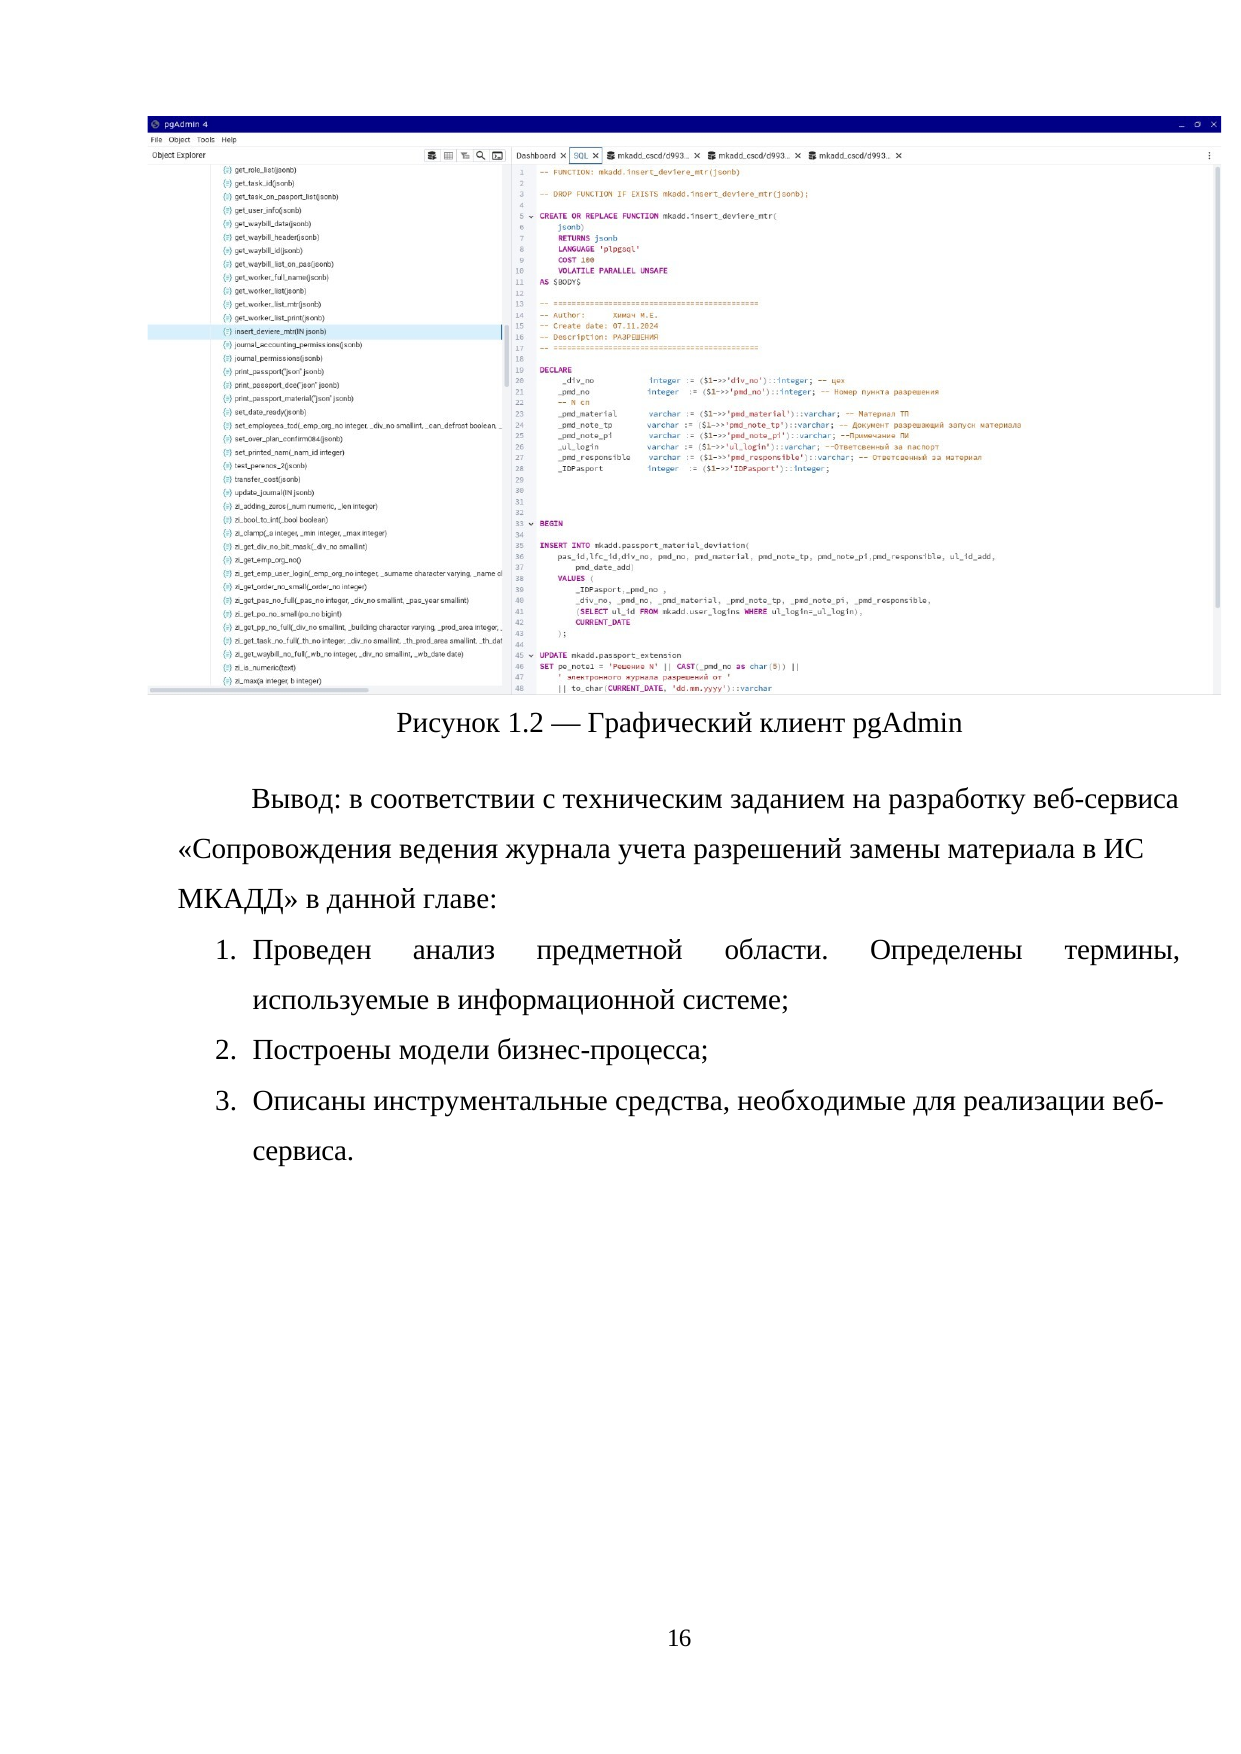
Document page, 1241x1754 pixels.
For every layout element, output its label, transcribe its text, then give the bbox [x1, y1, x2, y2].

list Построены модели бизнес-процесса; [215, 1032, 1240, 1066]
text Вывод: в соответствии с техническим заданием на разработку веб-сервиса [251, 781, 1240, 814]
list Проведен анализ предметной области. Определены термины, используемые в информационной системе; [215, 932, 1181, 1016]
text «Сопровождения ведения журнала учета разрешений замены материала в ИС МКАДД» в данной главе: [177, 831, 1180, 915]
list Описаны инструментальные средства, необходимые для реализации веб- сервиса. [215, 1083, 1180, 1166]
picture [147, 116, 1222, 695]
text Рисунок 1.2 — Графический клиент pgAdmin [118, 706, 1240, 739]
